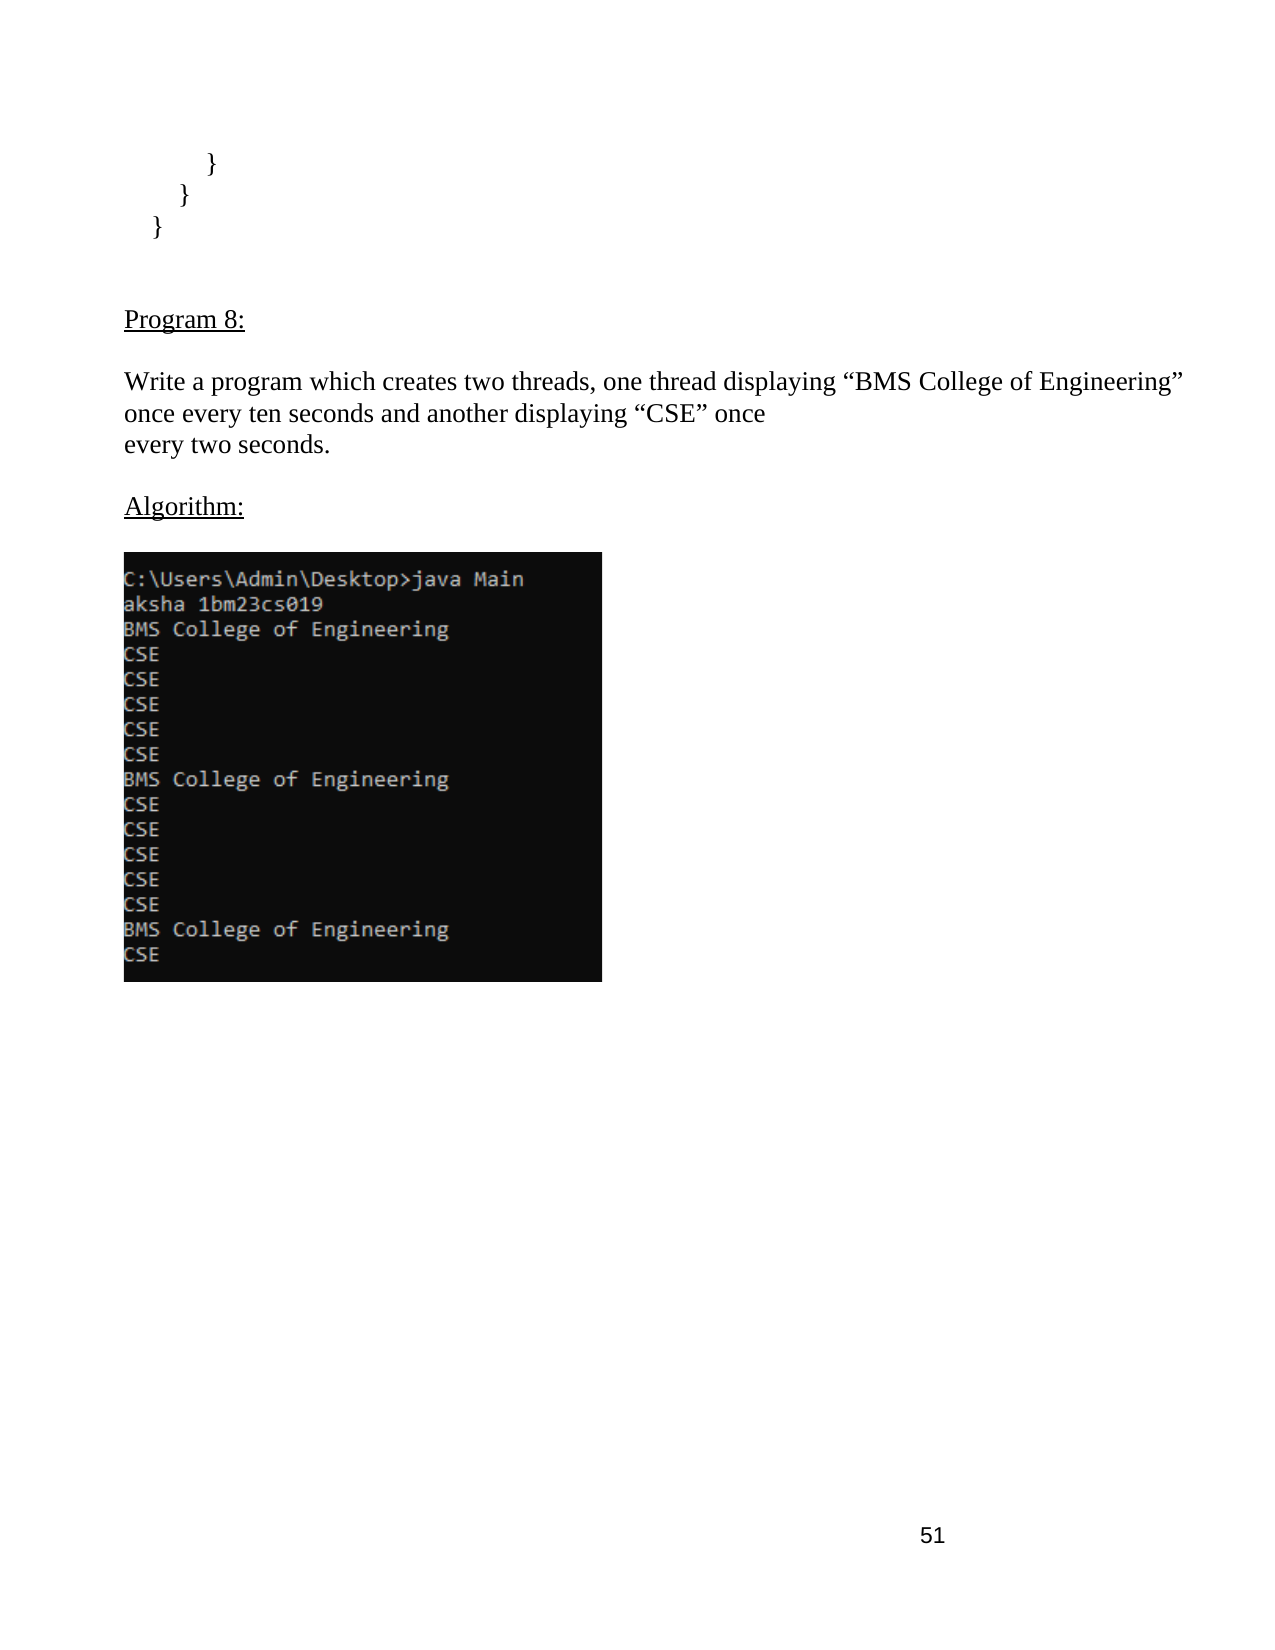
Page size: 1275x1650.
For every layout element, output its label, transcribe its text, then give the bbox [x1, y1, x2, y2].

text Program 8: [124, 303, 1236, 334]
text every two seconds. [124, 428, 1236, 459]
text once every ten seconds and another displaying “CSE” once [124, 397, 1236, 428]
text } [124, 210, 1236, 241]
text Algorithm: [124, 490, 1236, 521]
text Write a program which creates two threads, one thread displaying “BMS College of Engineering” [124, 366, 1236, 397]
text } [124, 179, 1236, 210]
picture [123, 552, 603, 982]
text } [124, 147, 1236, 179]
